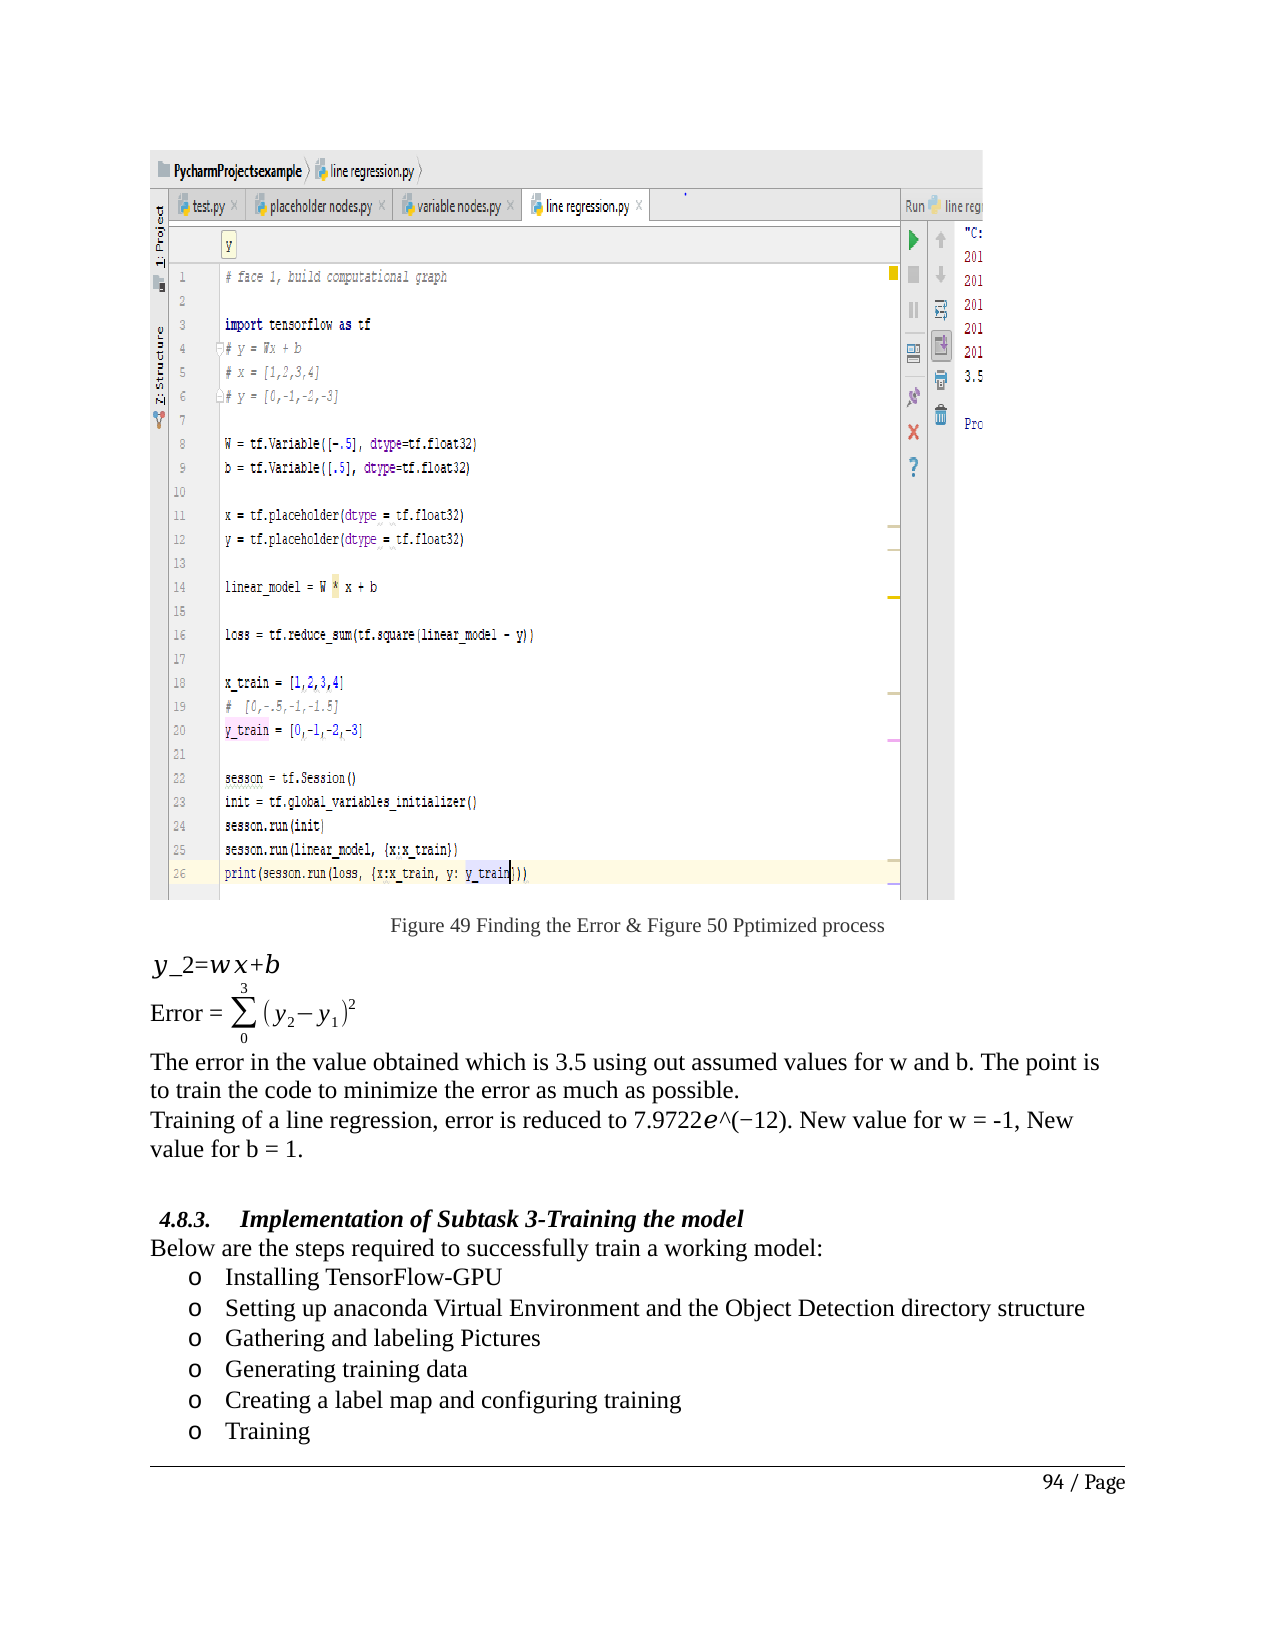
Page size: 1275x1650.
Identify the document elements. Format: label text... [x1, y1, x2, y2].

picture [150, 150, 983, 900]
list Setting up anaconda Virtual Environment and the Object Detection directory structure [187, 1293, 1125, 1323]
text The error in the value obtained which is 3.5 using out assumed values for w and b. The point is to train the code to minimize the error as much as possible. [150, 1047, 1125, 1104]
text Training of a line regression, error is reduced to 7.9722𝑒^(−12). New value for w = -1, New value for b = 1. [150, 1104, 1125, 1163]
text Error = [150, 979, 1125, 1047]
subtitle Implementation of Subtask 3-Training the model [159, 1204, 1125, 1233]
list Creating a label map and configuring training [187, 1385, 1125, 1416]
text Below are the steps required to successfully train a working model: [150, 1233, 1125, 1262]
list Generating training data [187, 1354, 1125, 1385]
text 𝑦_2=𝑤𝑥+𝑏 [150, 949, 1125, 979]
list Gathering and labeling Pictures [187, 1323, 1125, 1354]
list Installing TensorFlow-GPU [187, 1262, 1125, 1293]
list Training [187, 1416, 1125, 1447]
